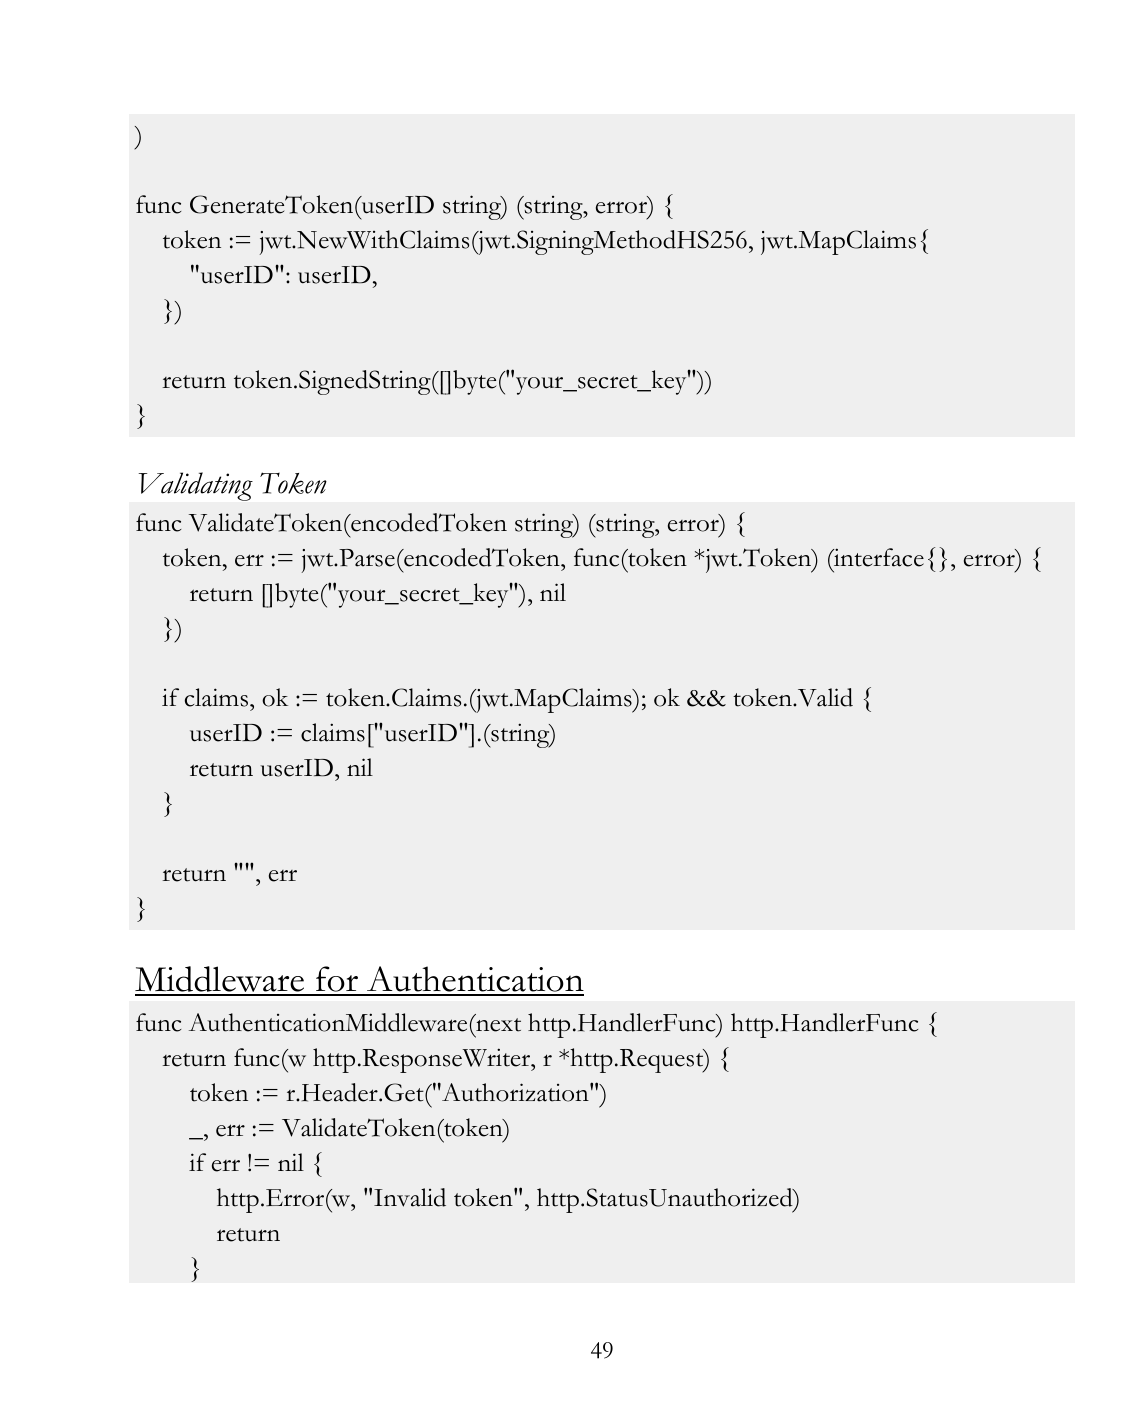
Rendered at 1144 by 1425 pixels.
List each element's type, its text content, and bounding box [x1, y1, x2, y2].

text token := r.Header.Get("Authorization") [129, 1071, 1075, 1106]
text } [129, 1246, 1075, 1283]
subtitle Validating Token [135, 466, 1069, 502]
text }) [129, 289, 1075, 324]
text } [129, 887, 1075, 930]
text http.Error(w, "Invalid token", http.StatusUnauthorized) [129, 1176, 1075, 1211]
text return token.SignedString([]byte("your_secret_key")) [129, 359, 1075, 394]
text _, err := ValidateToken(token) [129, 1106, 1075, 1141]
text token, err := jwt.Parse(encodedToken, func(token *jwt.Token) (interface{}, error) { [129, 537, 1075, 572]
text return [129, 1211, 1075, 1246]
text } [129, 782, 1075, 817]
text }) [129, 607, 1075, 642]
text return func(w http.ResponseWriter, r *http.Request) { [129, 1036, 1075, 1071]
text userID := claims["userID"].(string) [129, 712, 1075, 747]
text } [129, 394, 1075, 437]
text token := jwt.NewWithClaims(jwt.SigningMethodHS256, jwt.MapClaims{ [129, 219, 1075, 254]
text if claims, ok := token.Claims.(jwt.MapClaims); ok && token.Valid { [129, 677, 1075, 712]
text func AuthenticationMiddleware(next http.HandlerFunc) http.HandlerFunc { [129, 1001, 1075, 1036]
text return []byte("your_secret_key"), nil [129, 572, 1075, 607]
text ) [129, 114, 1075, 149]
text return "", err [129, 852, 1075, 887]
text "userID": userID, [129, 254, 1075, 289]
text if err != nil { [129, 1141, 1075, 1176]
subtitle Middleware for Authentication [135, 959, 1069, 1001]
text func ValidateToken(encodedToken string) (string, error) { [129, 502, 1075, 537]
text return userID, nil [129, 747, 1075, 782]
text func GenerateToken(userID string) (string, error) { [129, 184, 1075, 219]
